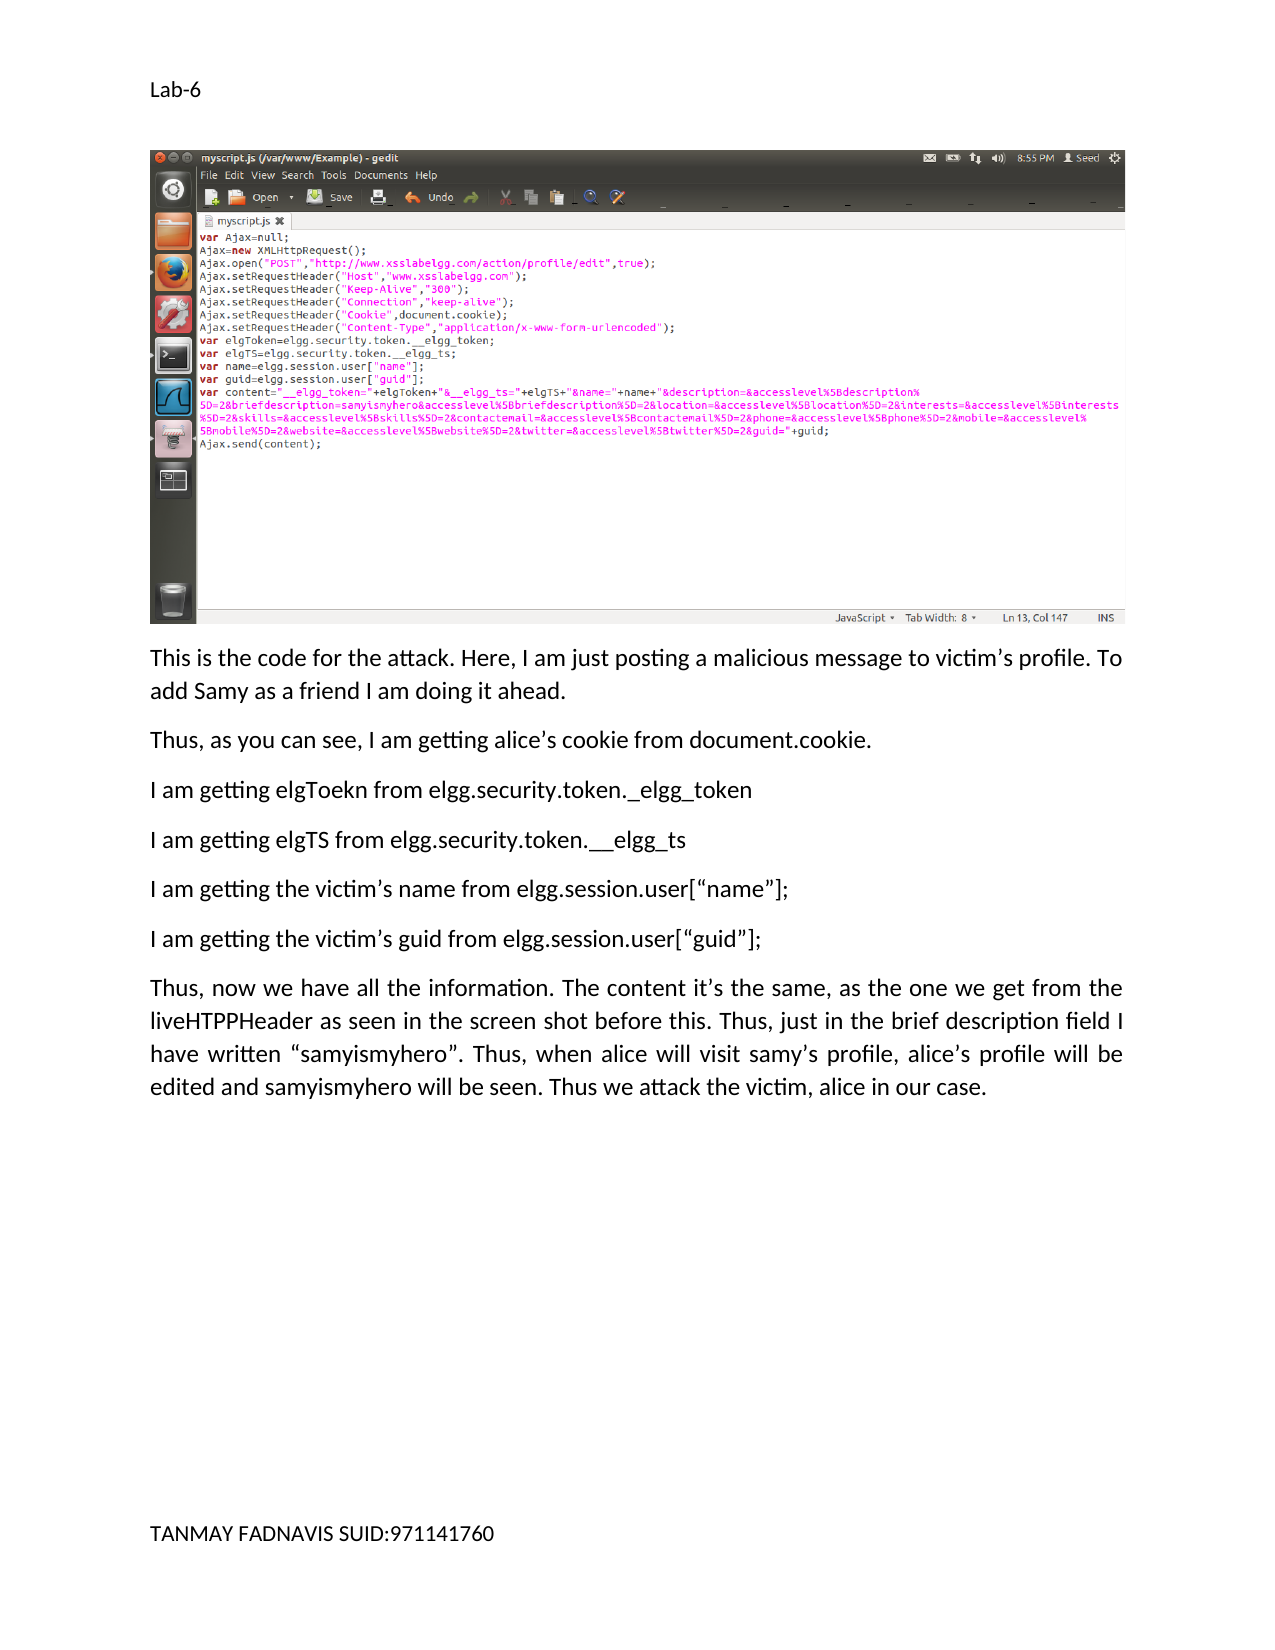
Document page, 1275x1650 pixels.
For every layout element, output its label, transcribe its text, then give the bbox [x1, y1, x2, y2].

text I am getting elgToekn from elgg.security.token._elgg_token [150, 774, 1125, 805]
text I am getting the victim’s guid from elgg.session.user[“guid”]; [150, 923, 1125, 953]
text Thus, now we have all the information. The content it’s the same, as the one we get from the liveHTPPHeader as seen in the screen shot before this. Thus, just in the brief description field I have written “samyismyhero”. Thus, when alice will visit samy’s profile, alice’s profile will be edited and samyismyhero will be seen. Thus we attack the victim, alice in our case. [150, 972, 1125, 1102]
text Thus, as you can see, I am getting alice’s cookie from document.cookie. [150, 724, 1125, 755]
text I am getting elgTS from elgg.security.token.__elgg_ts [150, 824, 1125, 854]
text I am getting the victim’s name from elgg.session.user[“name”]; [150, 873, 1125, 904]
picture [150, 150, 1125, 624]
text This is the code for the attack. Here, I am just posting a malicious message to victim’s profile. To add Samy as a friend I am doing it ahead. [150, 642, 1125, 706]
